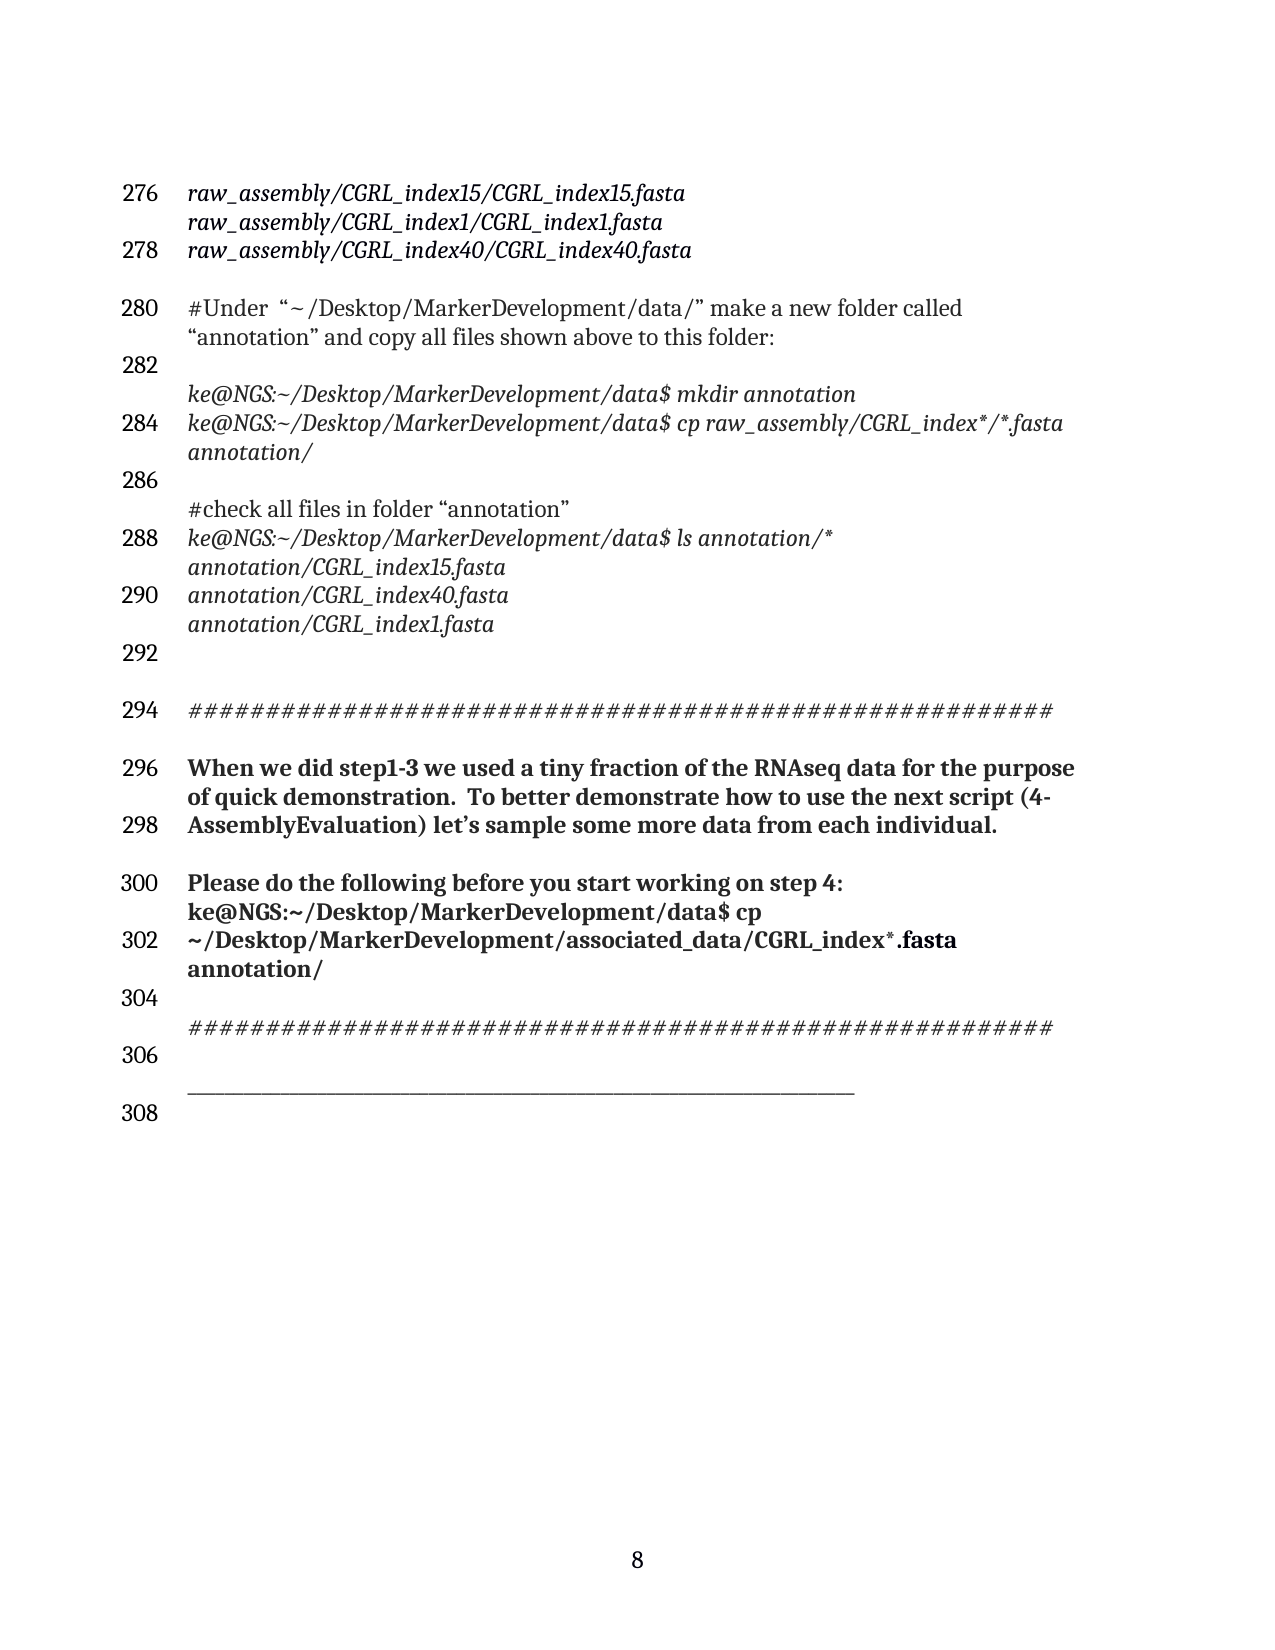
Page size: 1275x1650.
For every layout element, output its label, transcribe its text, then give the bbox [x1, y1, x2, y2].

text raw_assembly/CGRL_index1/CGRL_index1.fasta [187, 207, 1087, 236]
text ________________________________________________________________________ [187, 1070, 1087, 1099]
text ke@NGS:~/Desktop/MarkerDevelopment/data$ mkdir annotation [187, 380, 1087, 409]
text raw_assembly/CGRL_index40/CGRL_index40.fasta [187, 236, 1087, 265]
text annotation/CGRL_index1.fasta [187, 610, 1087, 639]
text Please do the following before you start working on step 4: [187, 869, 1087, 897]
text raw_assembly/CGRL_index15/CGRL_index15.fasta [187, 179, 1087, 207]
text annotation/CGRL_index40.fasta [187, 581, 1087, 610]
text ke@NGS:~/Desktop/MarkerDevelopment/data$ cp ~/Desktop/MarkerDevelopment/associated_data/CGRL_index*.fasta annotation/ [187, 897, 1087, 984]
text When we did step1-3 we used a tiny fraction of the RNAseq data for the purpose of quick demonstration. To better demonstrate how to use the next script (4-AssemblyEvaluation) let’s sample some more data from each individual. [187, 754, 1087, 840]
text annotation/CGRL_index15.fasta [187, 552, 1087, 581]
text #check all files in folder “annotation” [187, 495, 1087, 524]
text #Under “~/Desktop/MarkerDevelopment/data/” make a new folder called “annotation” and copy all files shown above to this folder: [187, 294, 1087, 351]
text ke@NGS:~/Desktop/MarkerDevelopment/data$ cp raw_assembly/CGRL_index*/*.fasta annotation/ [187, 409, 1087, 466]
text ######################################################## [187, 696, 1087, 725]
text ke@NGS:~/Desktop/MarkerDevelopment/data$ ls annotation/* [187, 524, 1087, 552]
text ######################################################## [187, 1012, 1087, 1041]
